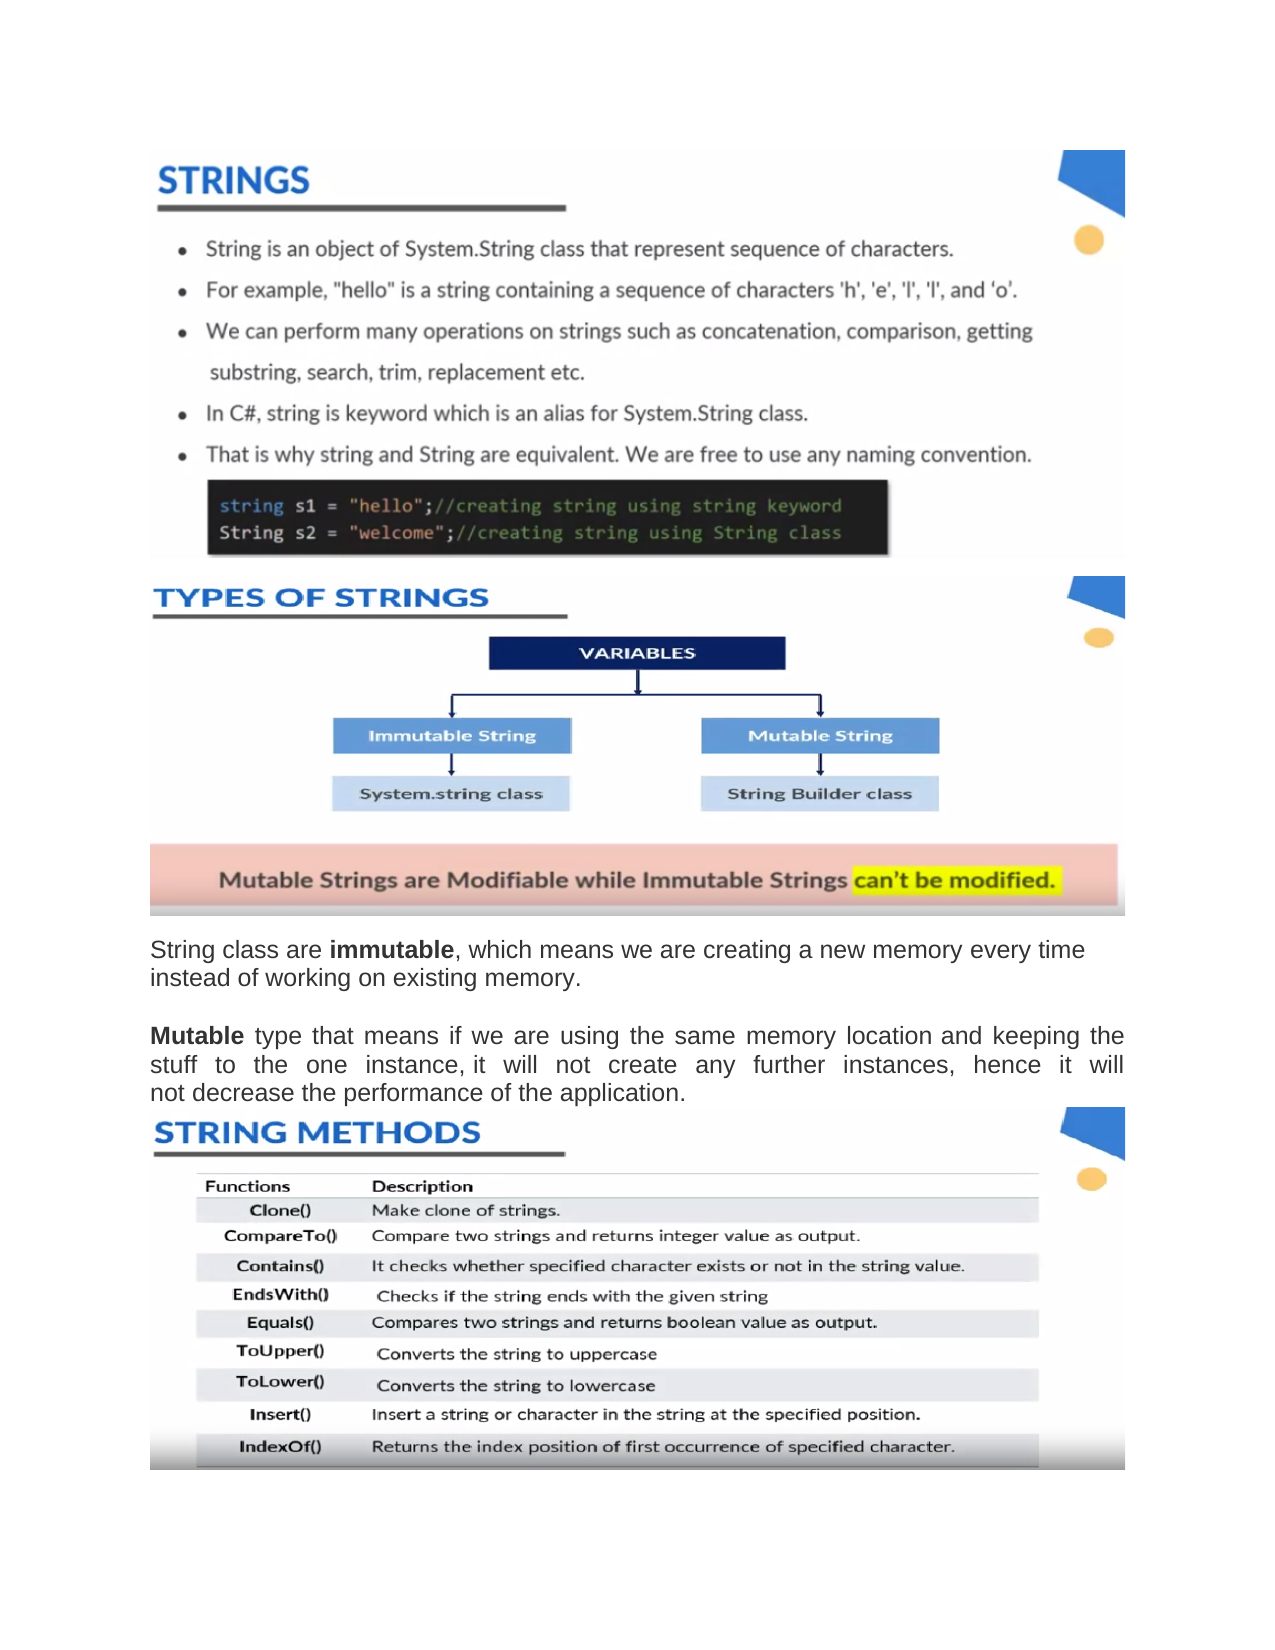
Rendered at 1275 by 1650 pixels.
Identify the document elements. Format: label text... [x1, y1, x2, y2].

picture [150, 576, 1125, 831]
picture [150, 150, 1125, 558]
picture [150, 833, 1125, 916]
text Mutable type that means if we are using the same memory location and keeping the stuff to the one instance, it will not create any further instances, hence it will not decrease the performance of the application. [150, 1021, 1125, 1107]
picture [150, 1107, 1125, 1470]
text String class are immutable, which means we are creating a new memory every time instead of working on existing memory. [150, 935, 1125, 992]
